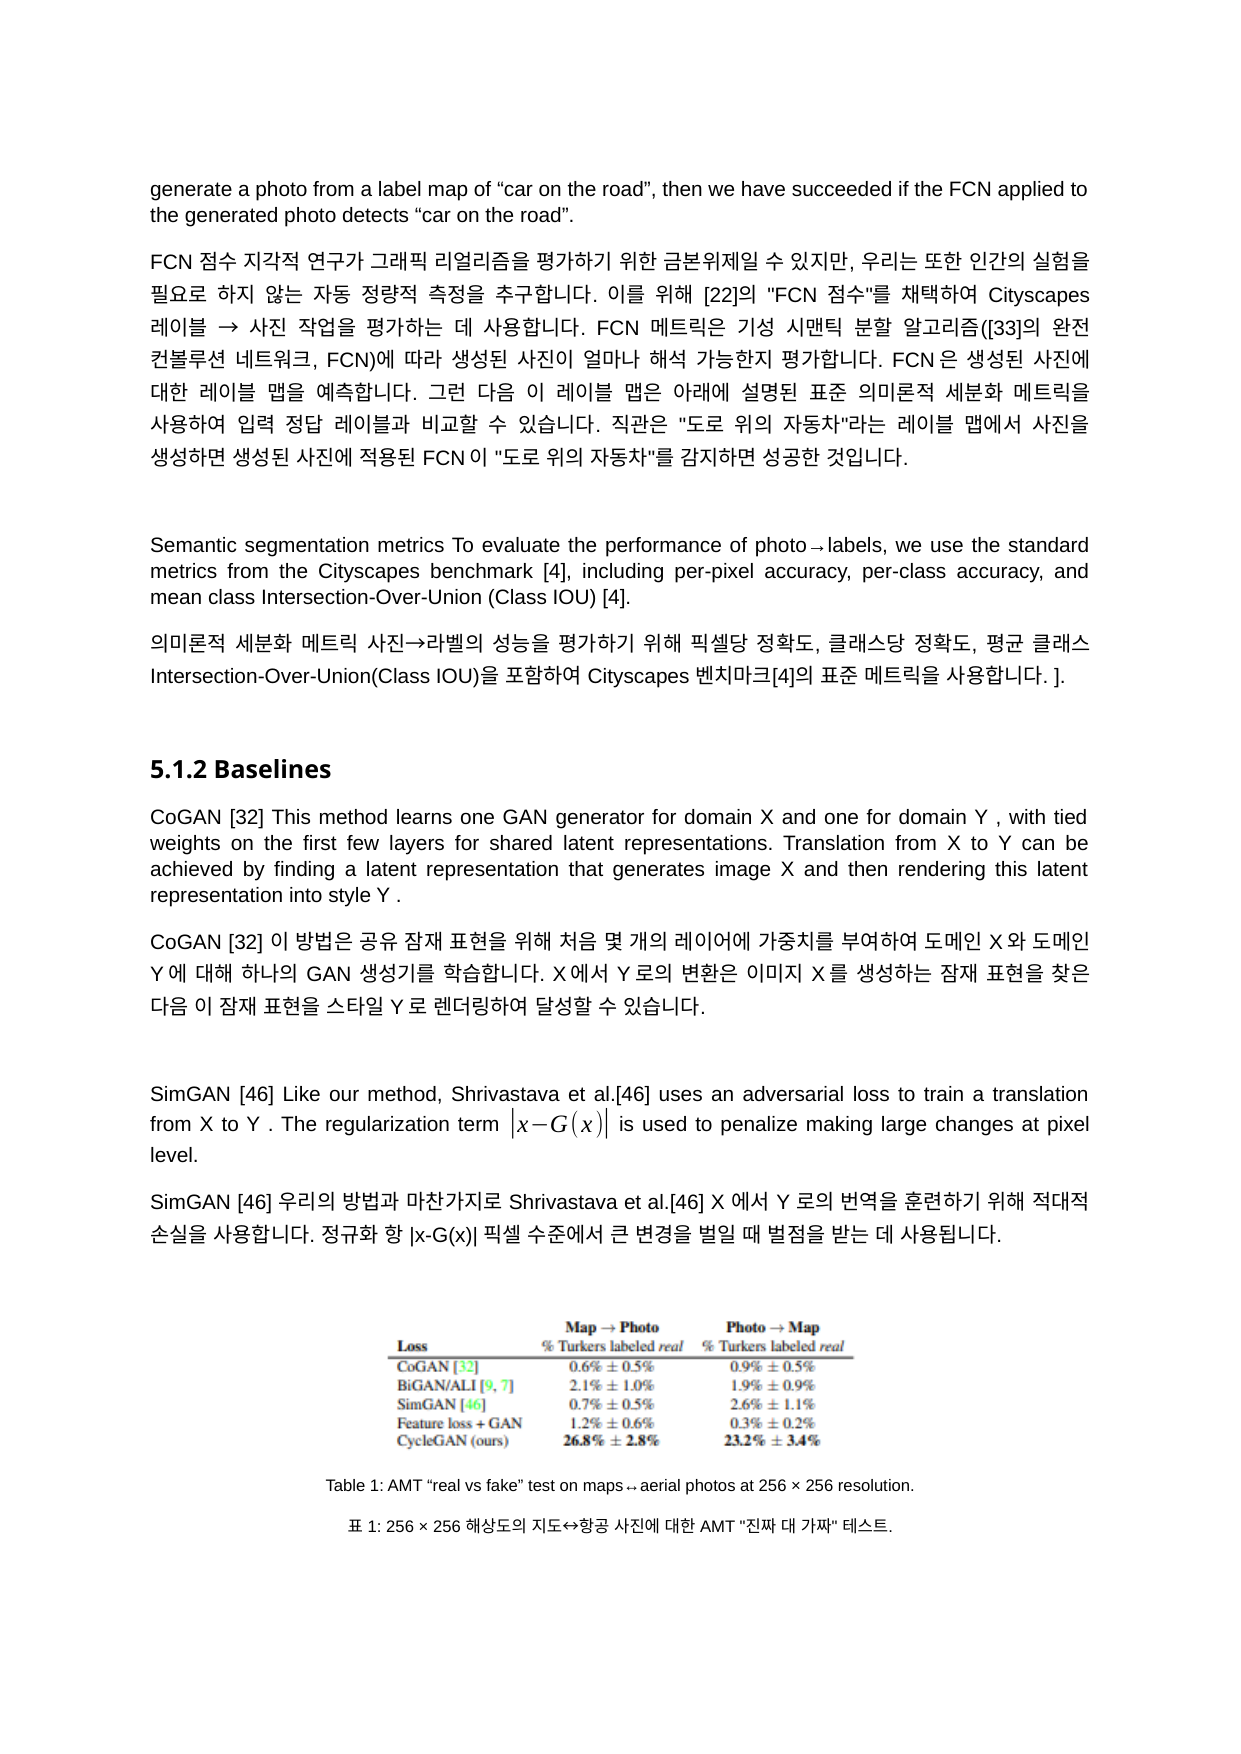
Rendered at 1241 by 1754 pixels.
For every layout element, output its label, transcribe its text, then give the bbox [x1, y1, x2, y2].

text 표 1: 256 × 256 해상도의 지도↔항공 사진에 대한 AMT "진짜 대 가짜" 테스트. [150, 1513, 1090, 1537]
text 의미론적 세분화 메트릭 사진→라벨의 성능을 평가하기 위해 픽셀당 정확도, 클래스당 정확도, 평균 클래스 Intersection-Over-Union(Class IOU)을 포함하여 Cityscapes 벤치마크[4]의 표준 메트릭을 사용합니다. ]. [150, 627, 1090, 690]
text Table 1: AMT “real vs fake” test on maps↔aerial photos at 256 × 256 resolution. [150, 1475, 1090, 1494]
text FCN 점수 지각적 연구가 그래픽 리얼리즘을 평가하기 위한 금본위제일 수 있지만, 우리는 또한 인간의 실험을 필요로 하지 않는 자동 정량적 측정을 추구합니다. 이를 위해 [22]의 "FCN 점수"를 채택하여 Cityscapes 레이블 → 사진 작업을 평가하는 데 사용합니다. FCN 메트릭은 기성 시맨틱 분할 알고리즘([33]의 완전 컨볼루션 네트워크, FCN)에 따라 생성된 사진이 얼마나 해석 가능한지 평가합니다. FCN은 생성된 사진에 대한 레이블 맵을 예측합니다. 그런 다음 이 레이블 맵은 아래에 설명된 표준 의미론적 세분화 메트릭을 사용하여 입력 정답 레이블과 비교할 수 있습니다. 직관은 "도로 위의 자동차"라는 레이블 맵에서 사진을 생성하면 생성된 사진에 적용된 FCN이 "도로 위의 자동차"를 감지하면 성공한 것입니다. [150, 246, 1090, 471]
text CoGAN [32] This method learns one GAN generator for domain X and one for domain Y , with tied weights on the first few layers for shared latent representations. Translation from X to Y can be achieved by finding a latent representation that generates image X and then rendering this latent representation into style Y . [150, 805, 1090, 906]
picture [374, 1309, 866, 1457]
text SimGAN [46] Like our method, Shrivastava et al.[46] uses an adversarial loss to train a translation from X to Y . The regularization term is used to penalize making large changes at pixel level. [150, 1082, 1090, 1167]
text SimGAN [46] 우리의 방법과 마찬가지로 Shrivastava et al.[46] X 에서 Y 로의 번역을 훈련하기 위해 적대적 손실을 사용합니다. 정규화 항 |x-G(x)| 픽셀 수준에서 큰 변경을 벌일 때 벌점을 받는 데 사용됩니다. [150, 1185, 1090, 1248]
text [150, 177, 1090, 227]
text Semantic segmentation metrics To evaluate the performance of photo→labels, we use the standard metrics from the Cityscapes benchmark [4], including per-pixel accuracy, per-class accuracy, and mean class Intersection-Over-Union (Class IOU) [4]. [150, 533, 1090, 608]
text CoGAN [32] 이 방법은 공유 잠재 표현을 위해 처음 몇 개의 레이어에 가중치를 부여하여 도메인 X와 도메인 Y에 대해 하나의 GAN 생성기를 학습합니다. X에서 Y로의 변환은 이미지 X를 생성하는 잠재 표현을 찾은 다음 이 잠재 표현을 스타일 Y로 렌더링하여 달성할 수 있습니다. [150, 925, 1090, 1020]
text 5.1.2 Baselines [150, 751, 1090, 786]
